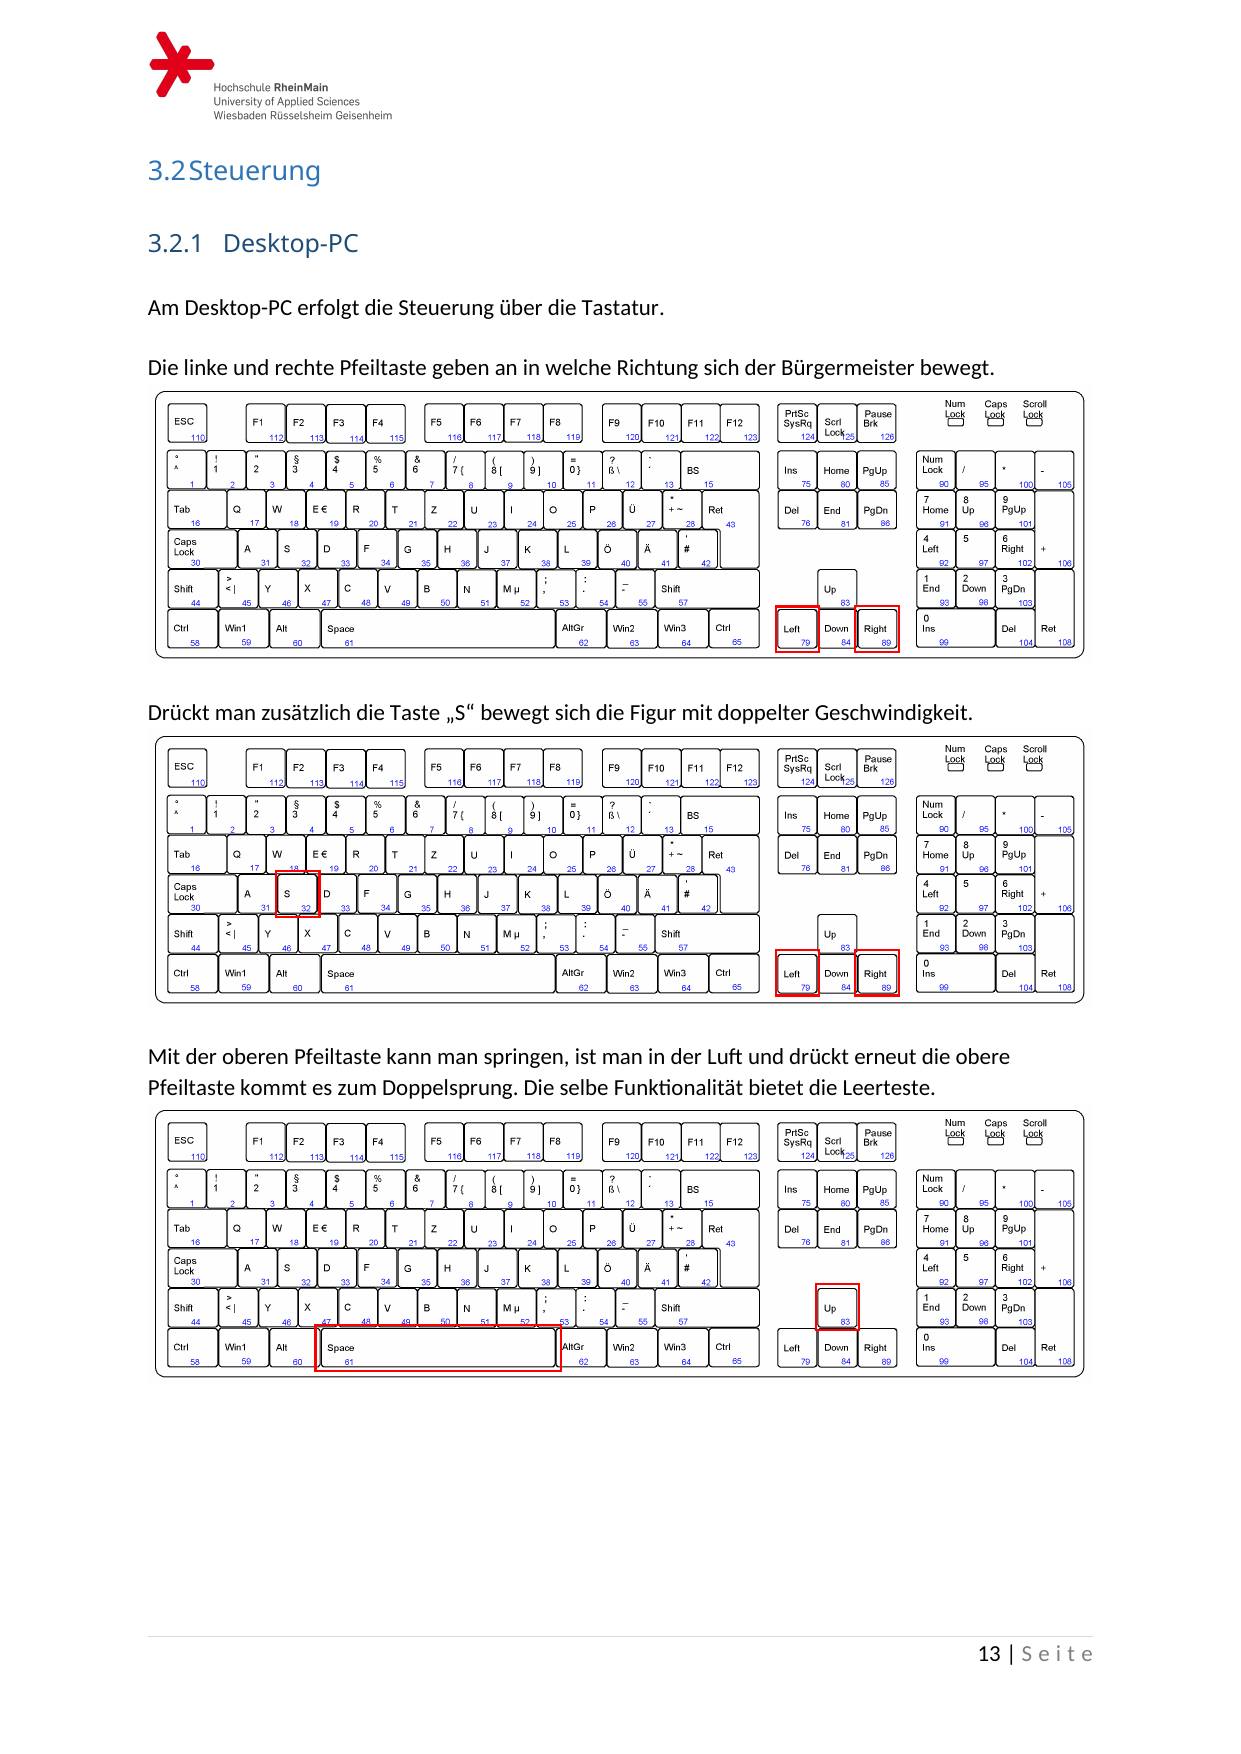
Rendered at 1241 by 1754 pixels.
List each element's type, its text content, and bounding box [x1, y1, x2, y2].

text Drückt man zusätzlich die Taste „S“ bewegt sich die Figur mit doppelter Geschwindigkeit. [148, 698, 1093, 726]
text Die linke und rechte Pfeiltaste geben an in welche Richtung sich der Bürgermeister bewegt. [148, 353, 1093, 381]
picture [147, 728, 1092, 1011]
text Am Desktop-PC erfolgt die Steuerung über die Tastatur. [148, 293, 1093, 321]
subtitle Steuerung [148, 152, 1093, 189]
text Mit der oberen Pfeiltaste kann man springen, ist man in der Luft und drückt erneut die obere Pfeiltaste kommt es zum Doppelsprung. Die selbe Funktionalität bietet die Leerteste. [148, 1042, 1093, 1101]
picture [147, 29, 394, 122]
subtitle Desktop-PC [148, 226, 1093, 260]
picture [147, 1102, 1092, 1385]
picture [147, 383, 1092, 666]
